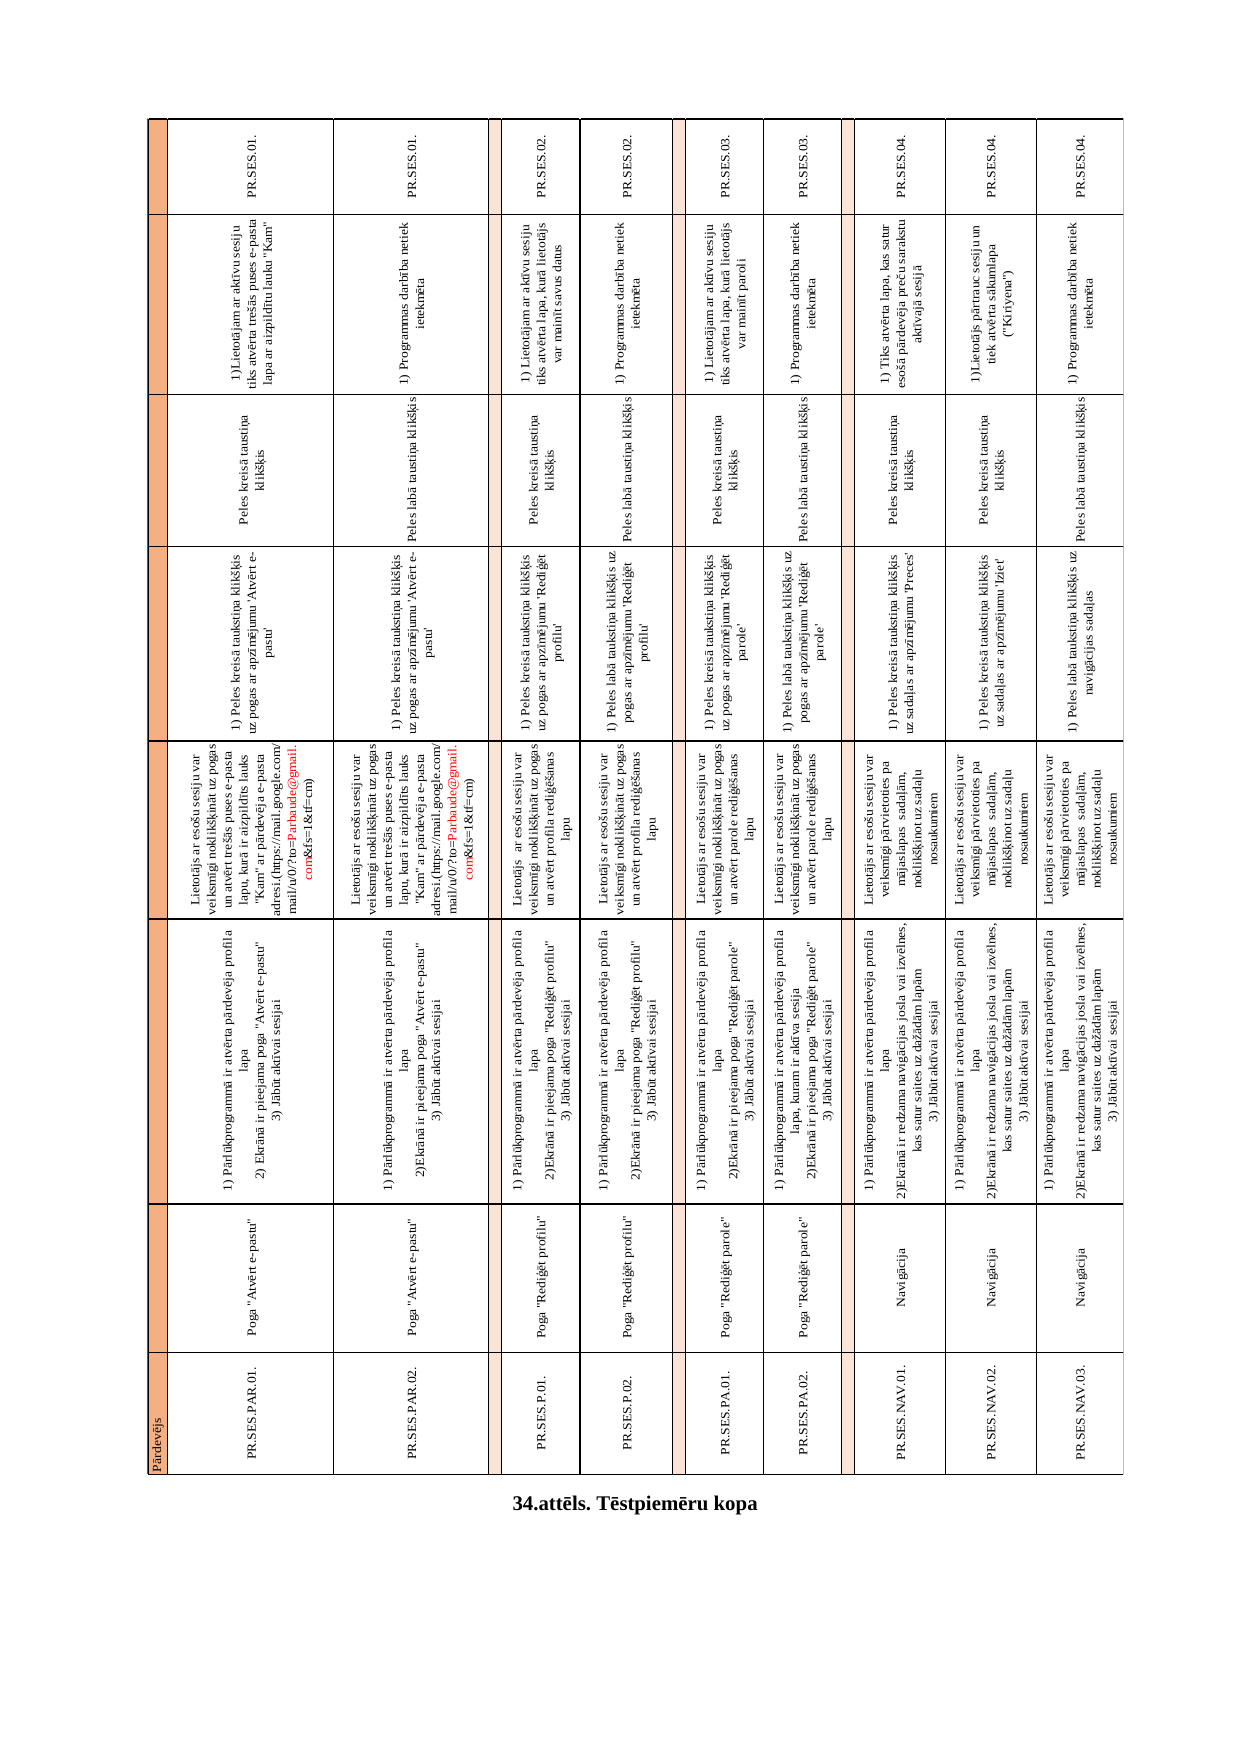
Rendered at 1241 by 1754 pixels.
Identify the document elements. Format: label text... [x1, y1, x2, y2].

text 34.attēls. Tēstpiemēru kopa [148, 1491, 1122, 1515]
